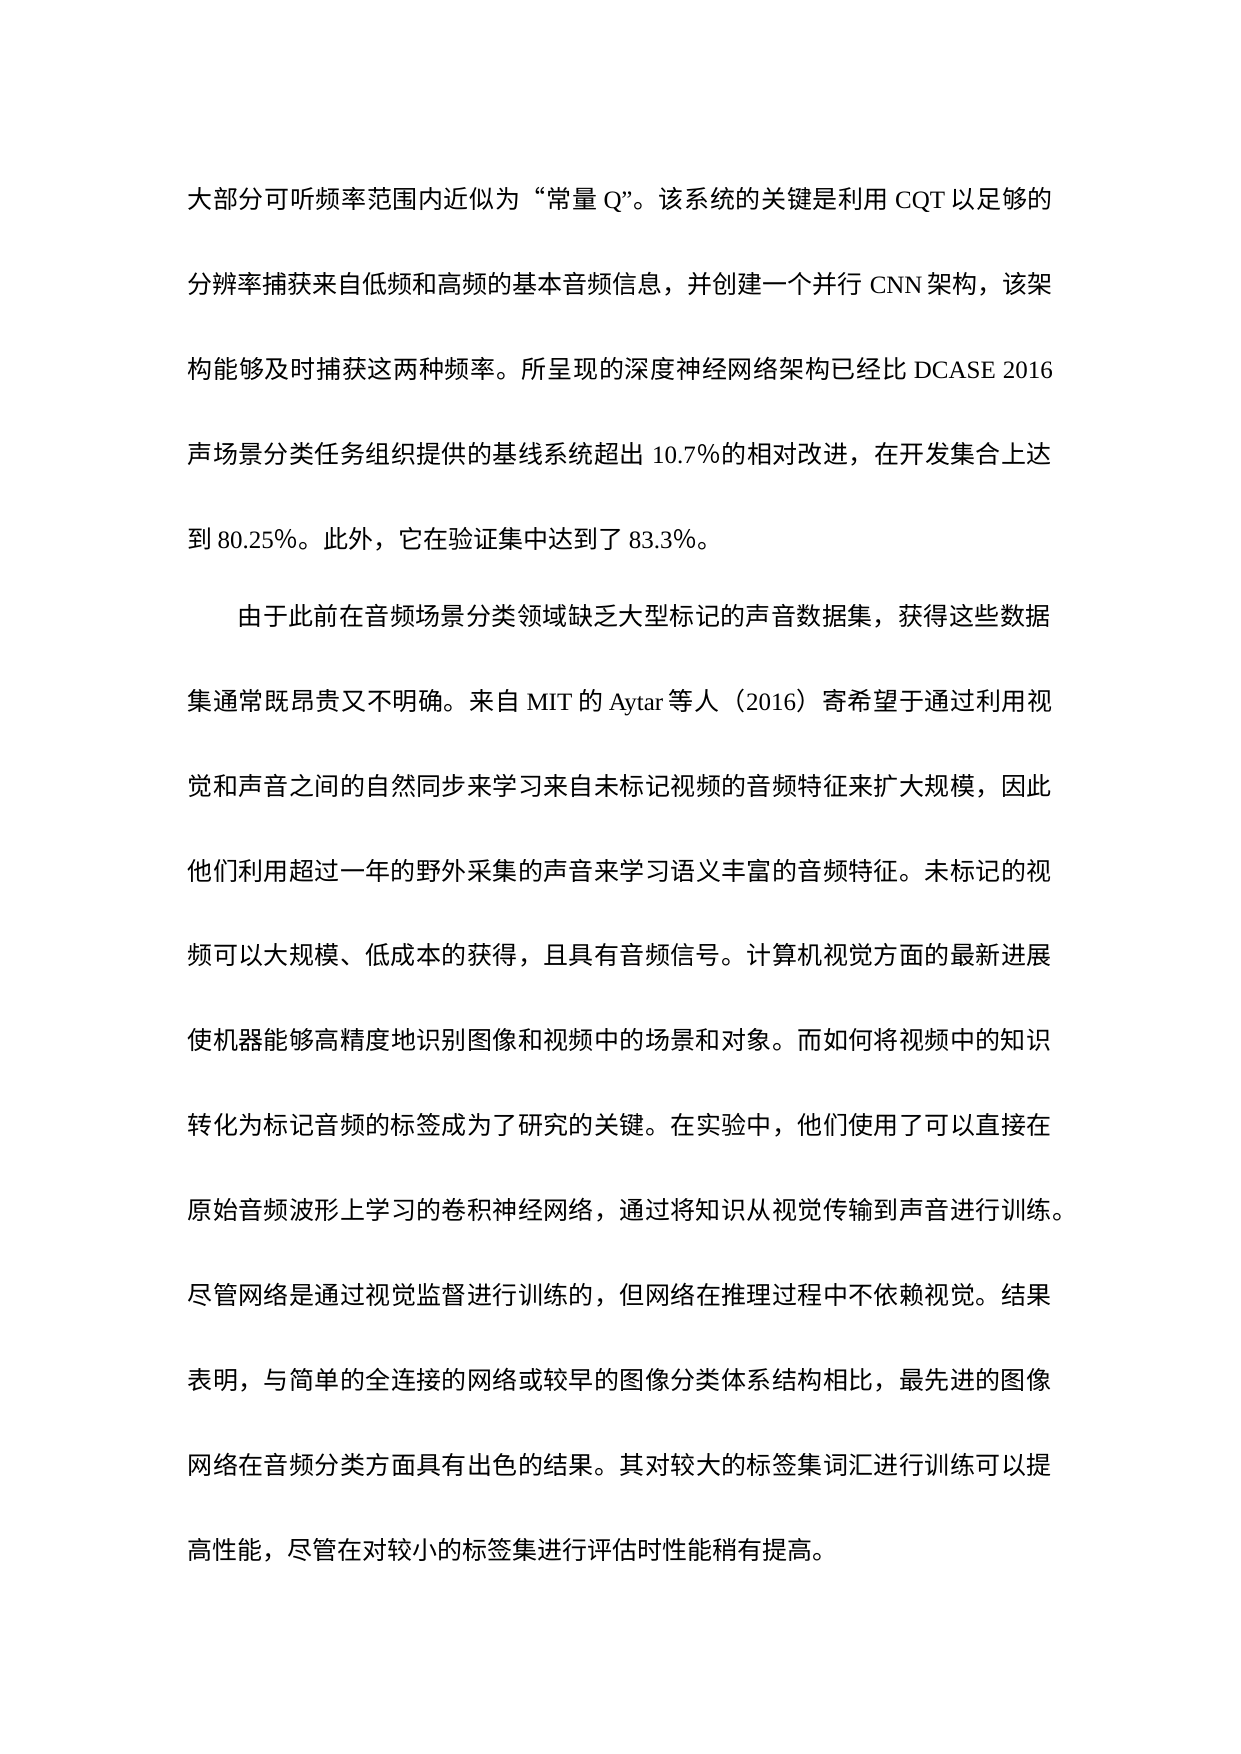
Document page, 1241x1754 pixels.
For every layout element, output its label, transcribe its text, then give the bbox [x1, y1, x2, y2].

text 由于此前在音频场景分类领域缺乏大型标记的声音数据集，获得这些数据集通常既昂贵又不明确。来自MIT的Aytar等人（2016）寄希望于通过利用视觉和声音之间的自然同步来学习来自未标记视频的音频特征来扩大规模，因此他们利用超过一年的野外采集的声音来学习语义丰富的音频特征。未标记的视频可以大规模、低成本的获得，且具有音频信号。计算机视觉方面的最新进展使机器能够高精度地识别图像和视频中的场景和对象。而如何将视频中的知识转化为标记音频的标签成为了研究的关键。在实验中，他们使用了可以直接在原始音频波形上学习的卷积神经网络，通过将知识从视觉传输到声音进行训练。尽管网络是通过视觉监督进行训练的，但网络在推理过程中不依赖视觉。结果表明，与简单的全连接的网络或较早的图像分类体系结构相比，最先进的图像网络在音频分类方面具有出色的结果。其对较大的标签集词汇进行训练可以提高性能，尽管在对较小的标签集进行评估时性能稍有提高。 [187, 580, 1053, 1582]
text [187, 164, 1053, 571]
